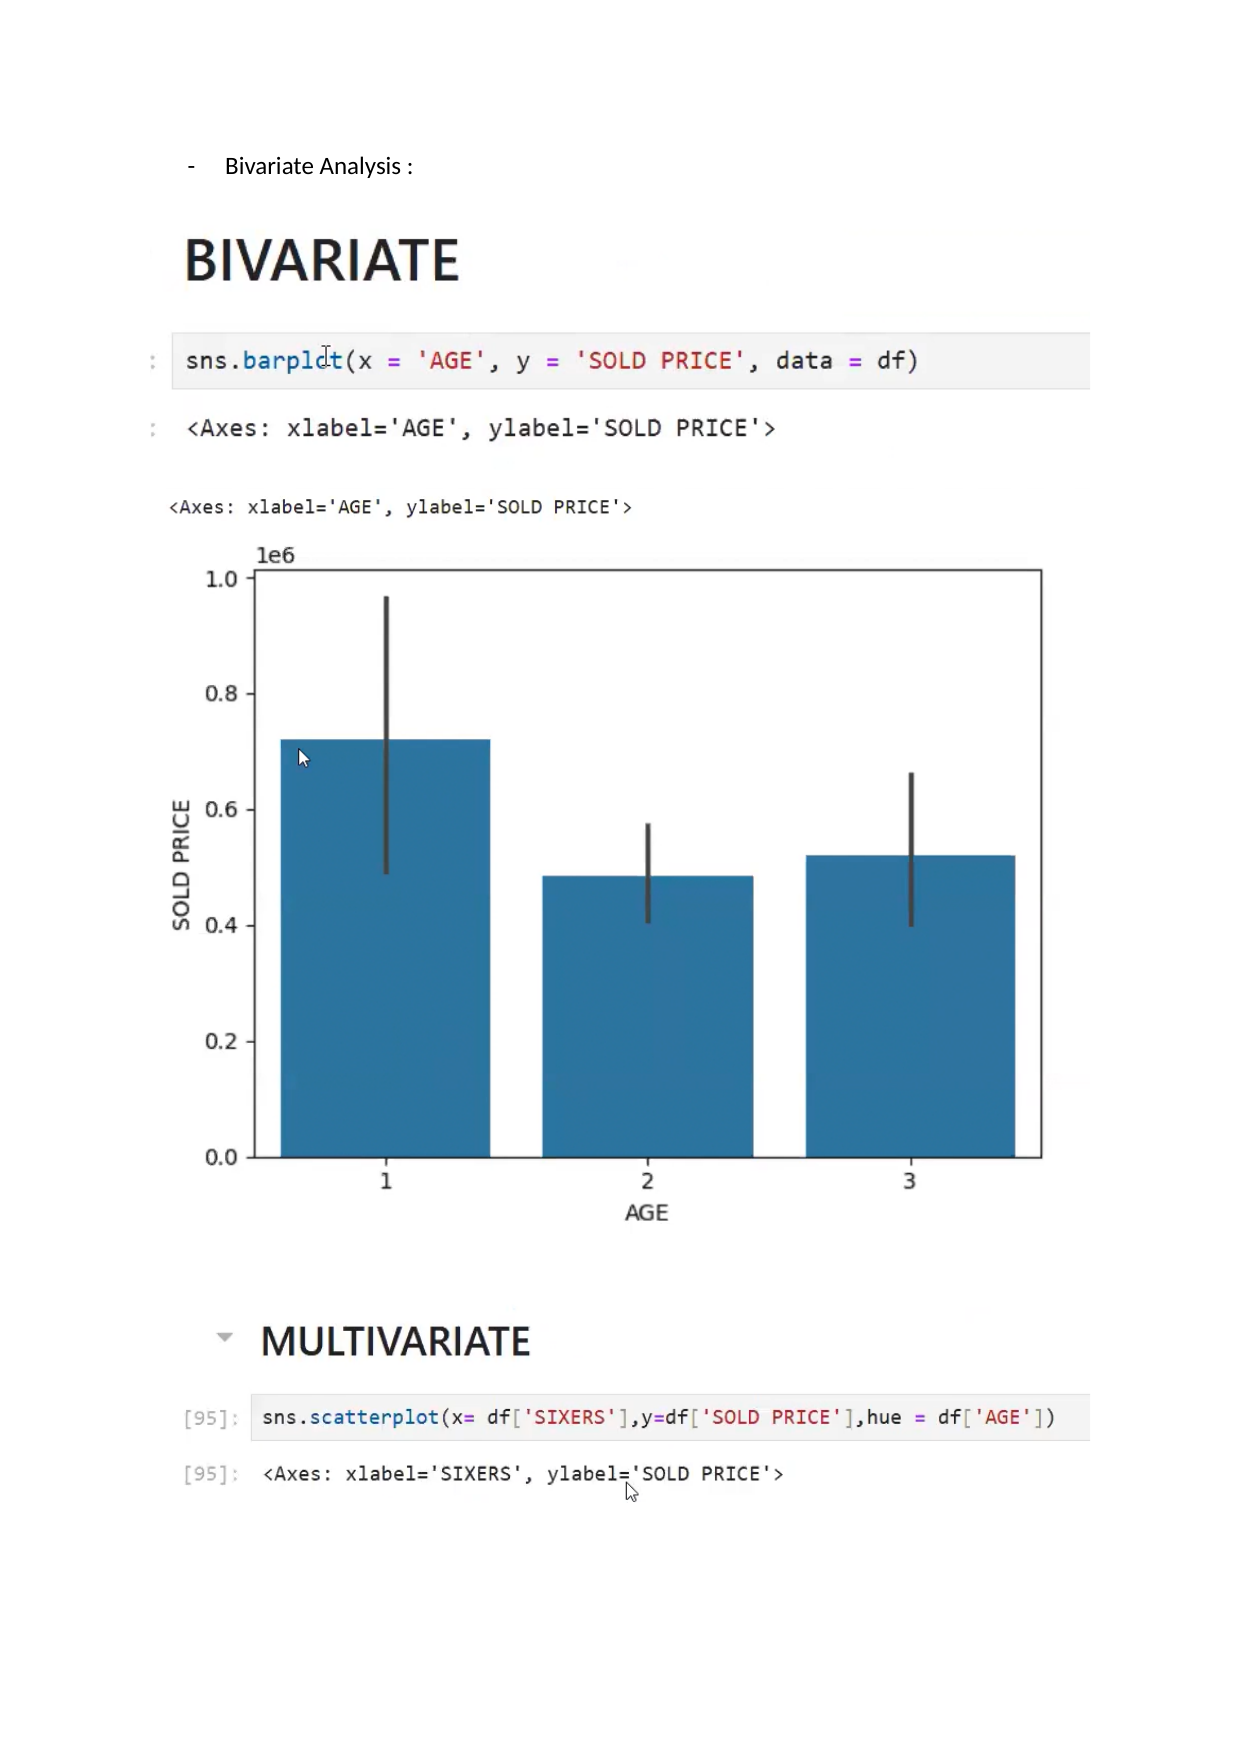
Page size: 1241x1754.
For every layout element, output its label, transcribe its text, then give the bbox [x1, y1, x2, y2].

picture [150, 199, 1091, 470]
picture [150, 1302, 1091, 1503]
picture [150, 488, 1091, 1234]
list Bivariate Analysis : [187, 150, 1090, 181]
